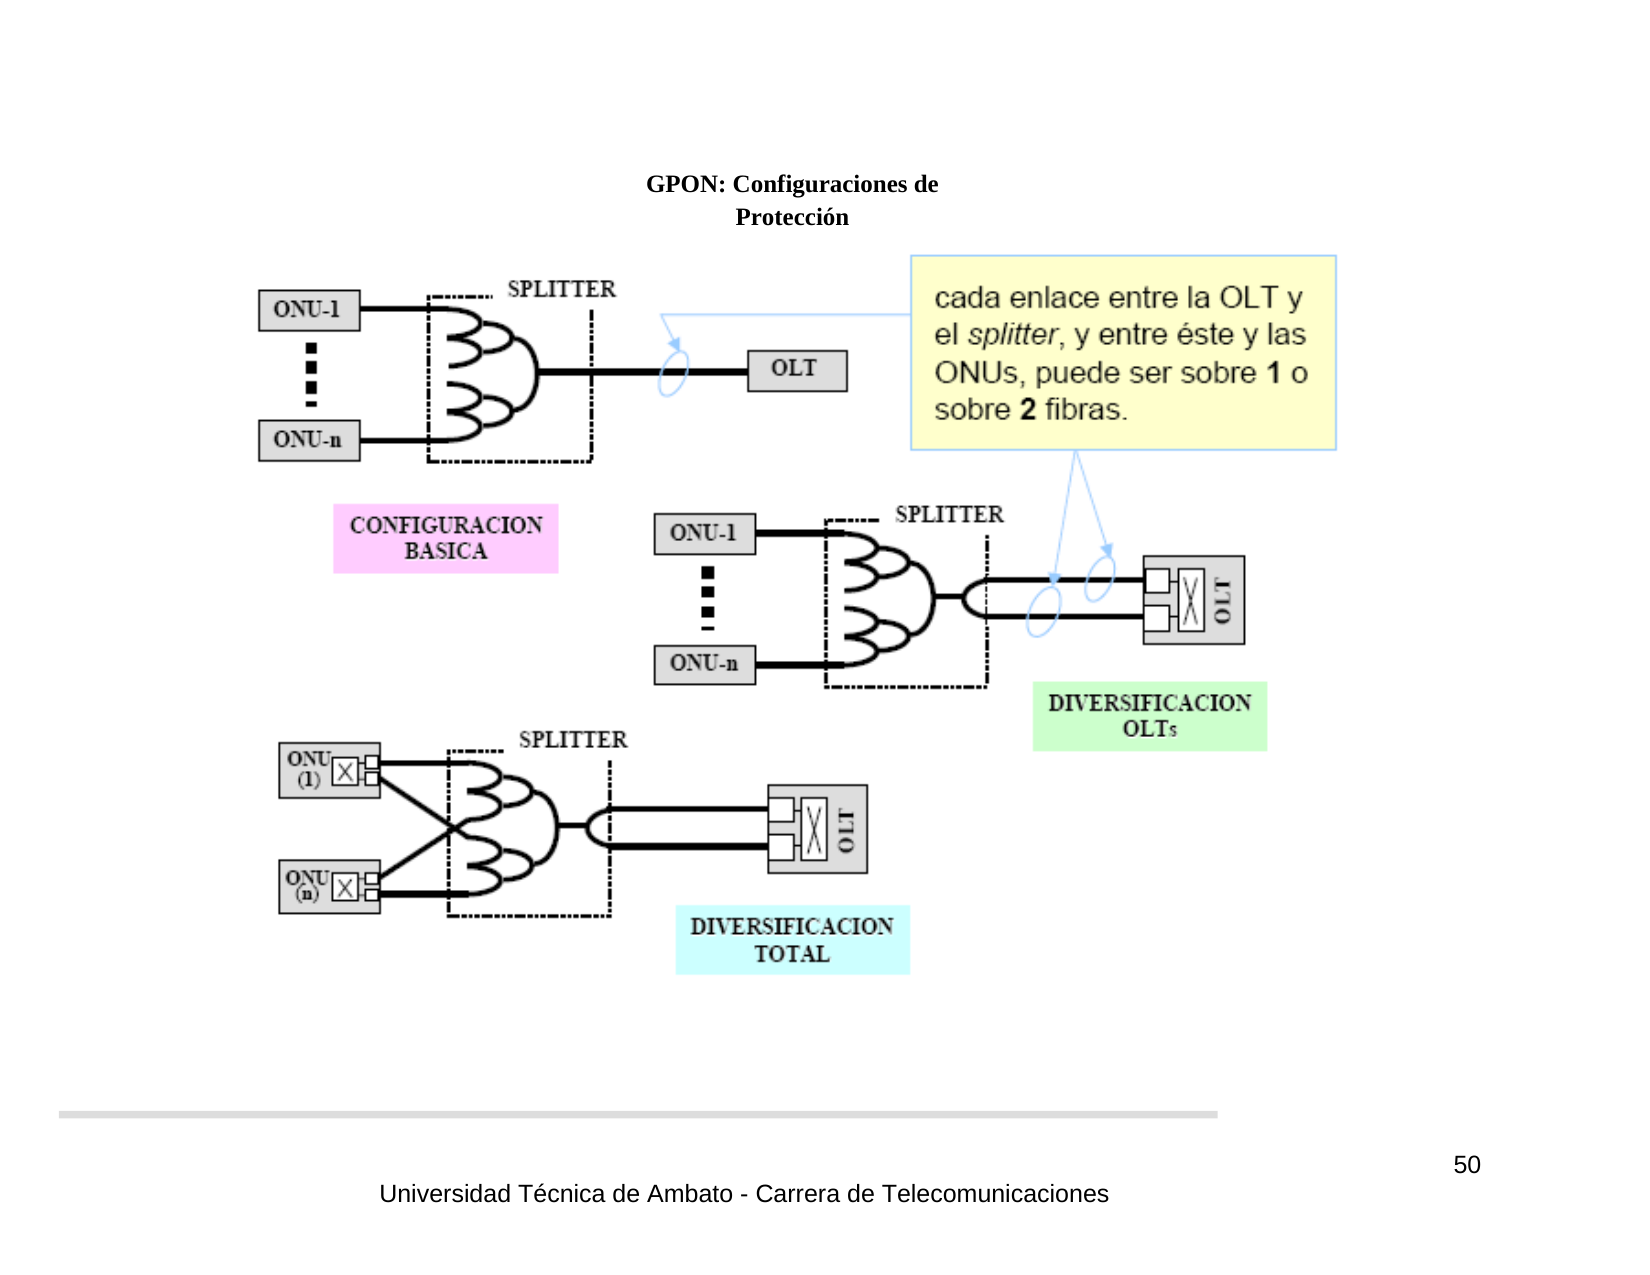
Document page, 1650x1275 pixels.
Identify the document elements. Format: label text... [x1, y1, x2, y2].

text GPON: Configuraciones de [103, 169, 1481, 198]
picture [233, 235, 1352, 988]
text Protección [103, 202, 1481, 231]
